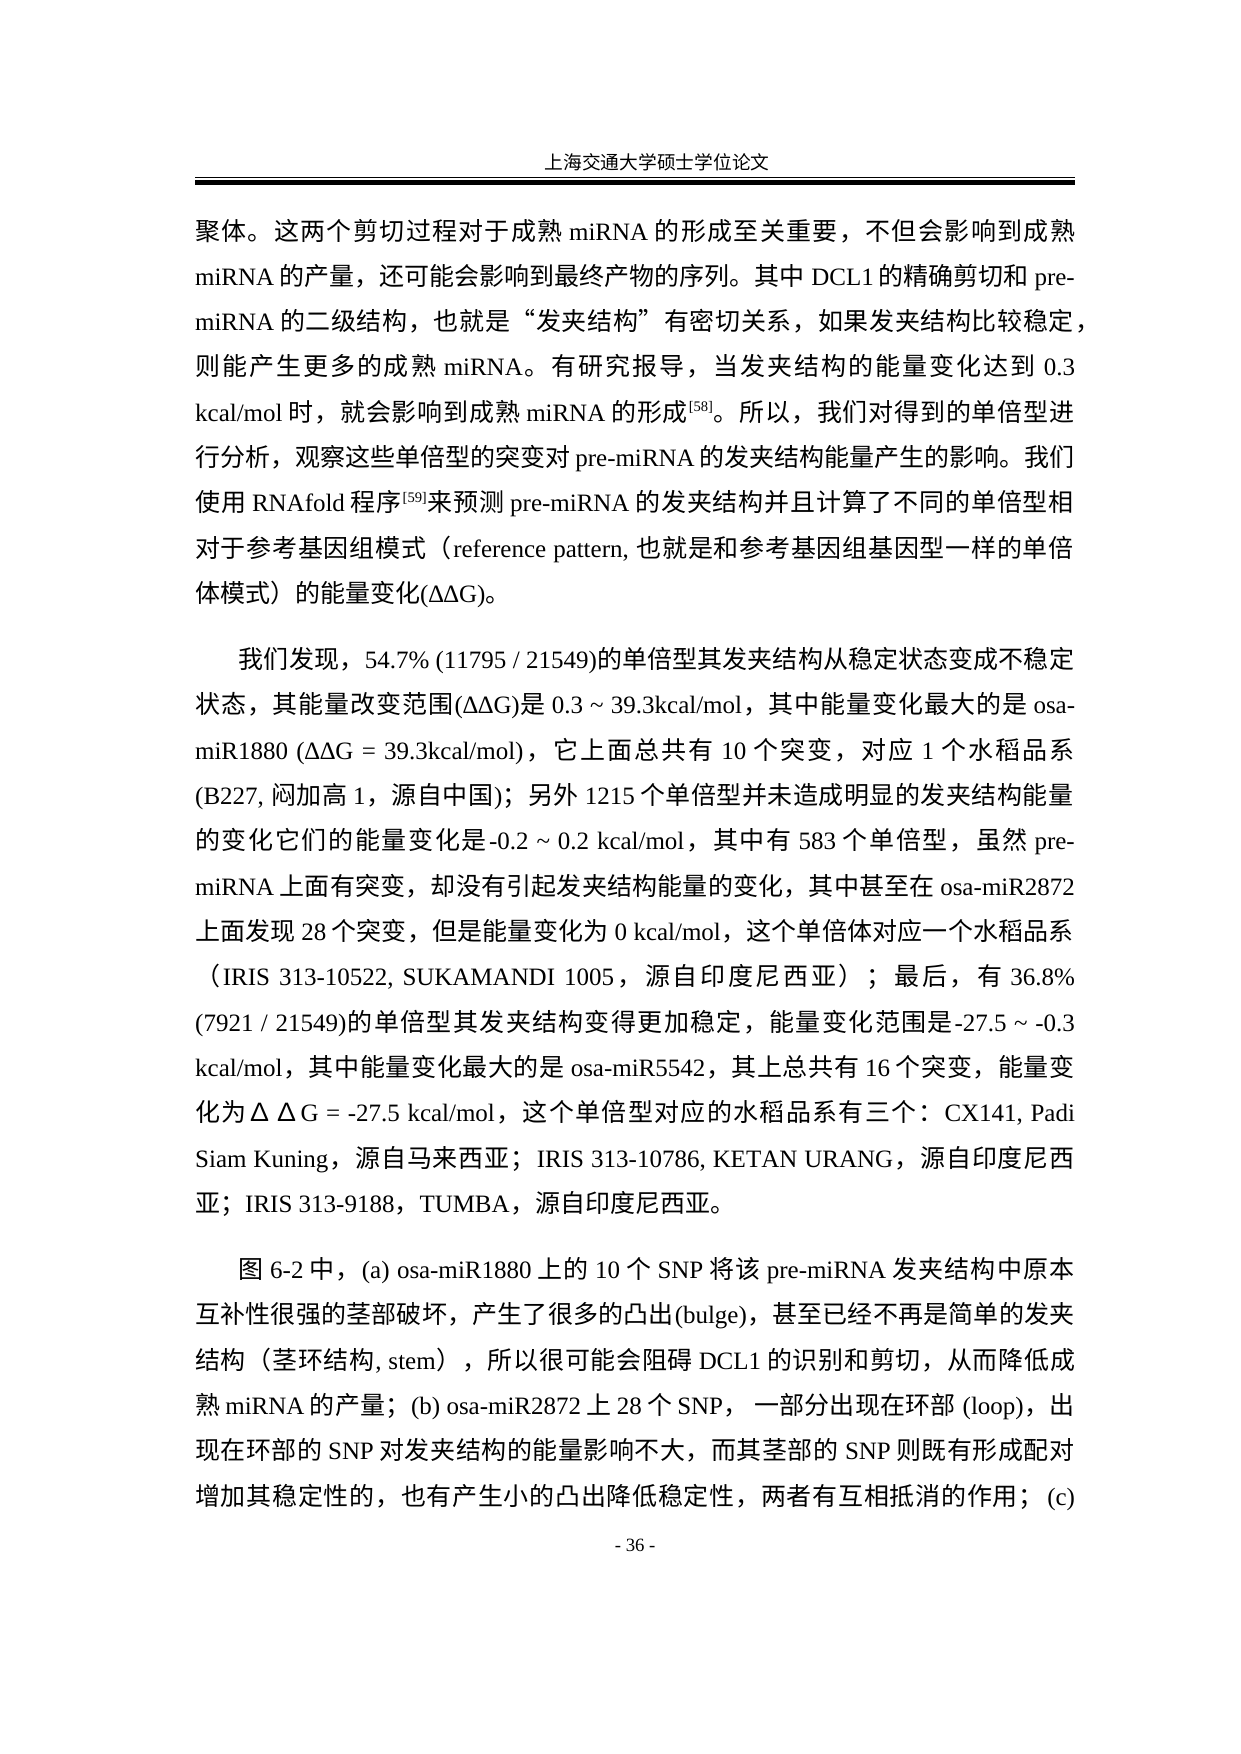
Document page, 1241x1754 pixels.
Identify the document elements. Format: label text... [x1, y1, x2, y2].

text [195, 1249, 1075, 1512]
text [195, 211, 1075, 610]
text 我们发现，54.7% (11795 / 21549)的单倍型其发夹结构从稳定状态变成不稳定状态，其能量改变范围(∆∆G)是0.3 ~ 39.3kcal/mol，其中能量变化最大的是osa-miR1880 (∆∆G = 39.3kcal/mol)，它上面总共有10个突变，对应1个水稻品系(B227, 闷加高1，源自中国)；另外1215个单倍型并未造成明显的发夹结构能量的变化它们的能量变化是-0.2 ~ 0.2 kcal/mol，其中有583个单倍型，虽然pre-miRNA上面有突变，却没有引起发夹结构能量的变化，其中甚至在osa-miR2872上面发现28个突变，但是能量变化为0 kcal/mol，这个单倍体对应一个水稻品系（IRIS 313-10522, SUKAMANDI 1005，源自印度尼西亚）；最后，有36.8% (7921 / 21549)的单倍型其发夹结构变得更加稳定，能量变化范围是-27.5 ~ -0.3 kcal/mol，其中能量变化最大的是osa-miR5542，其上总共有16个突变，能量变化为∆∆G = -27.5 kcal/mol，这个单倍型对应的水稻品系有三个：CX141, Padi Siam Kuning，源自马来西亚；IRIS 313-10786, KETAN URANG，源自印度尼西亚；IRIS 313-9188，TUMBA，源自印度尼西亚。 [195, 639, 1075, 1219]
